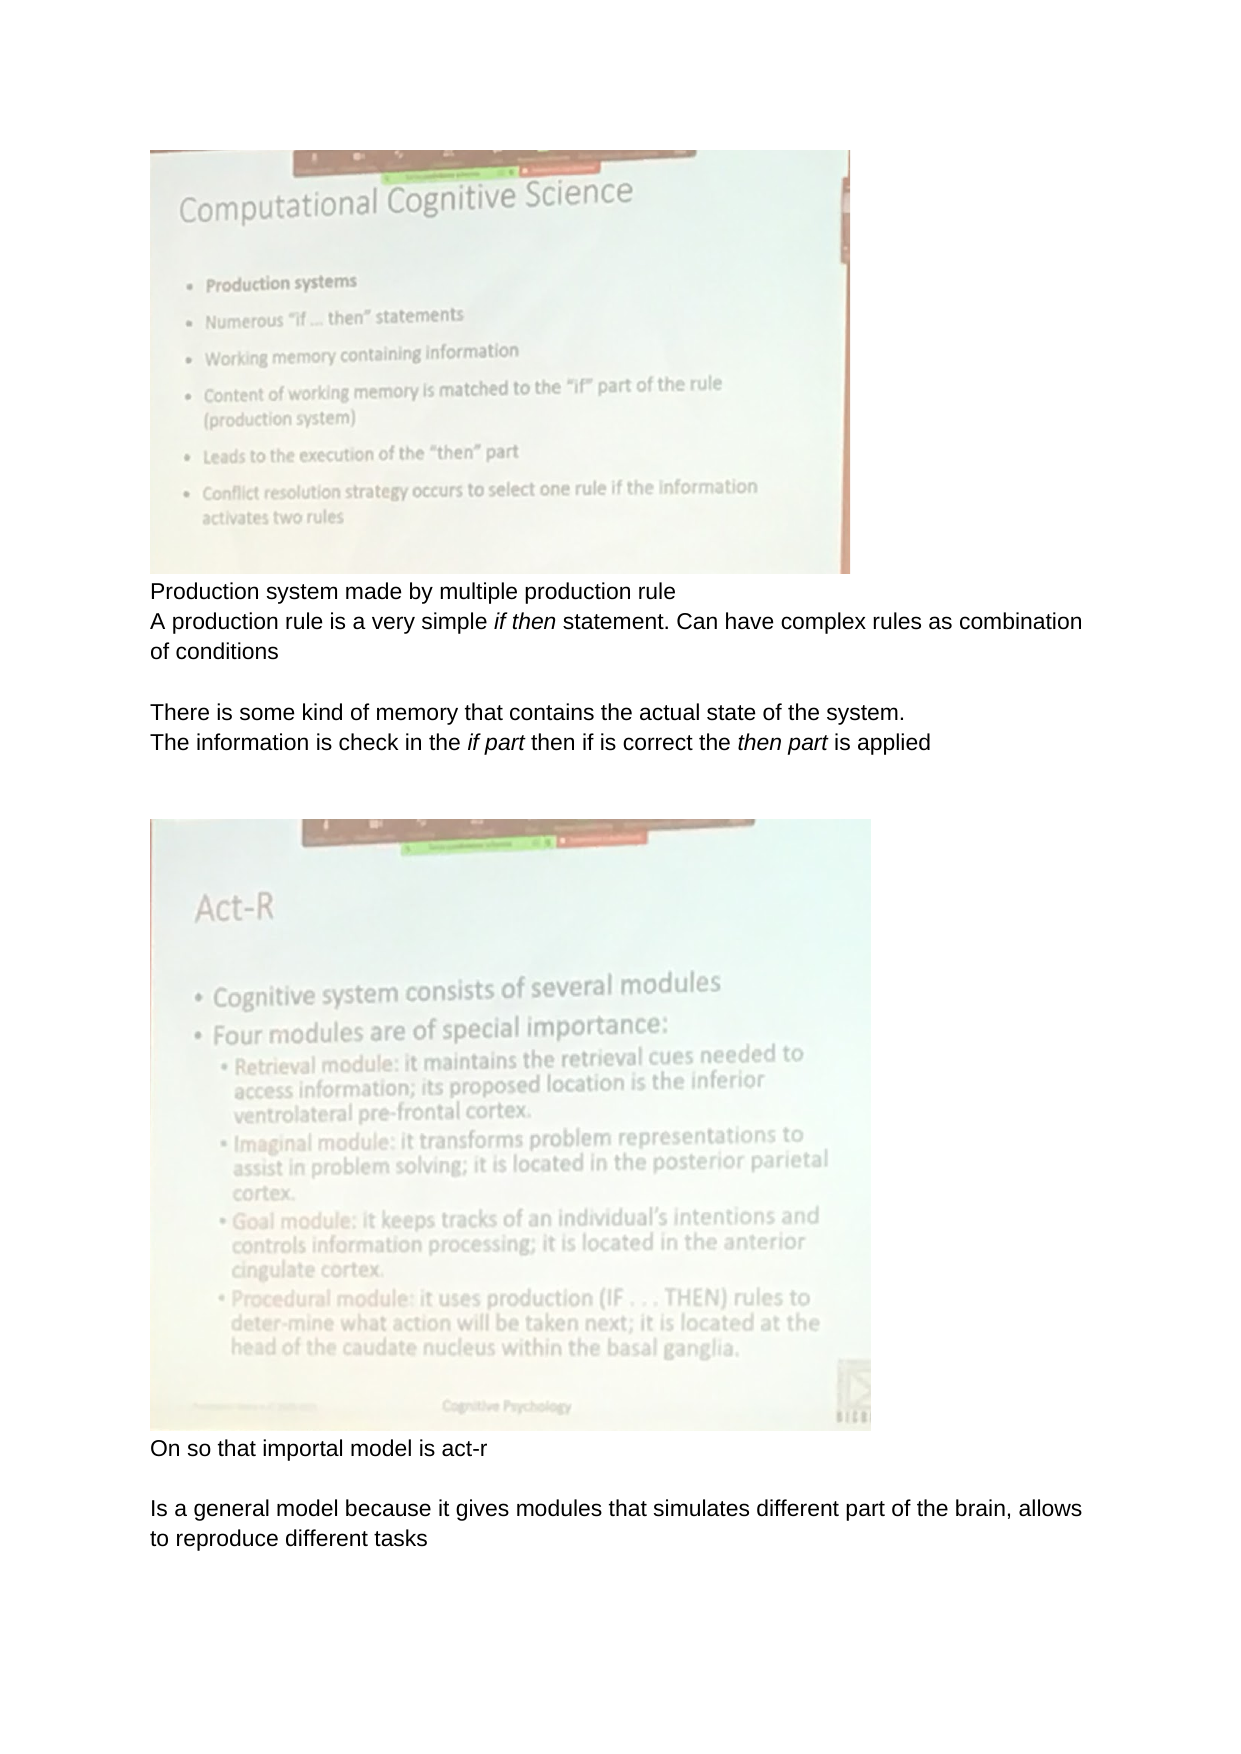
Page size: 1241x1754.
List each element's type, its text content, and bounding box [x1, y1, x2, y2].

text There is some kind of memory that contains the actual state of the system. [150, 699, 1090, 725]
picture [150, 150, 851, 574]
text Is a general model because it gives modules that simulates different part of the brain, allows to reproduce different tasks [150, 1495, 1090, 1551]
text The information is check in the if part then if is correct the then part is applied [150, 729, 1090, 755]
picture [150, 819, 871, 1431]
text A production rule is a very simple if then statement. Can have complex rules as combination of conditions [150, 608, 1090, 664]
text On so that importal model is act-r [150, 1434, 1090, 1461]
text Production system made by multiple production rule [150, 578, 1090, 604]
